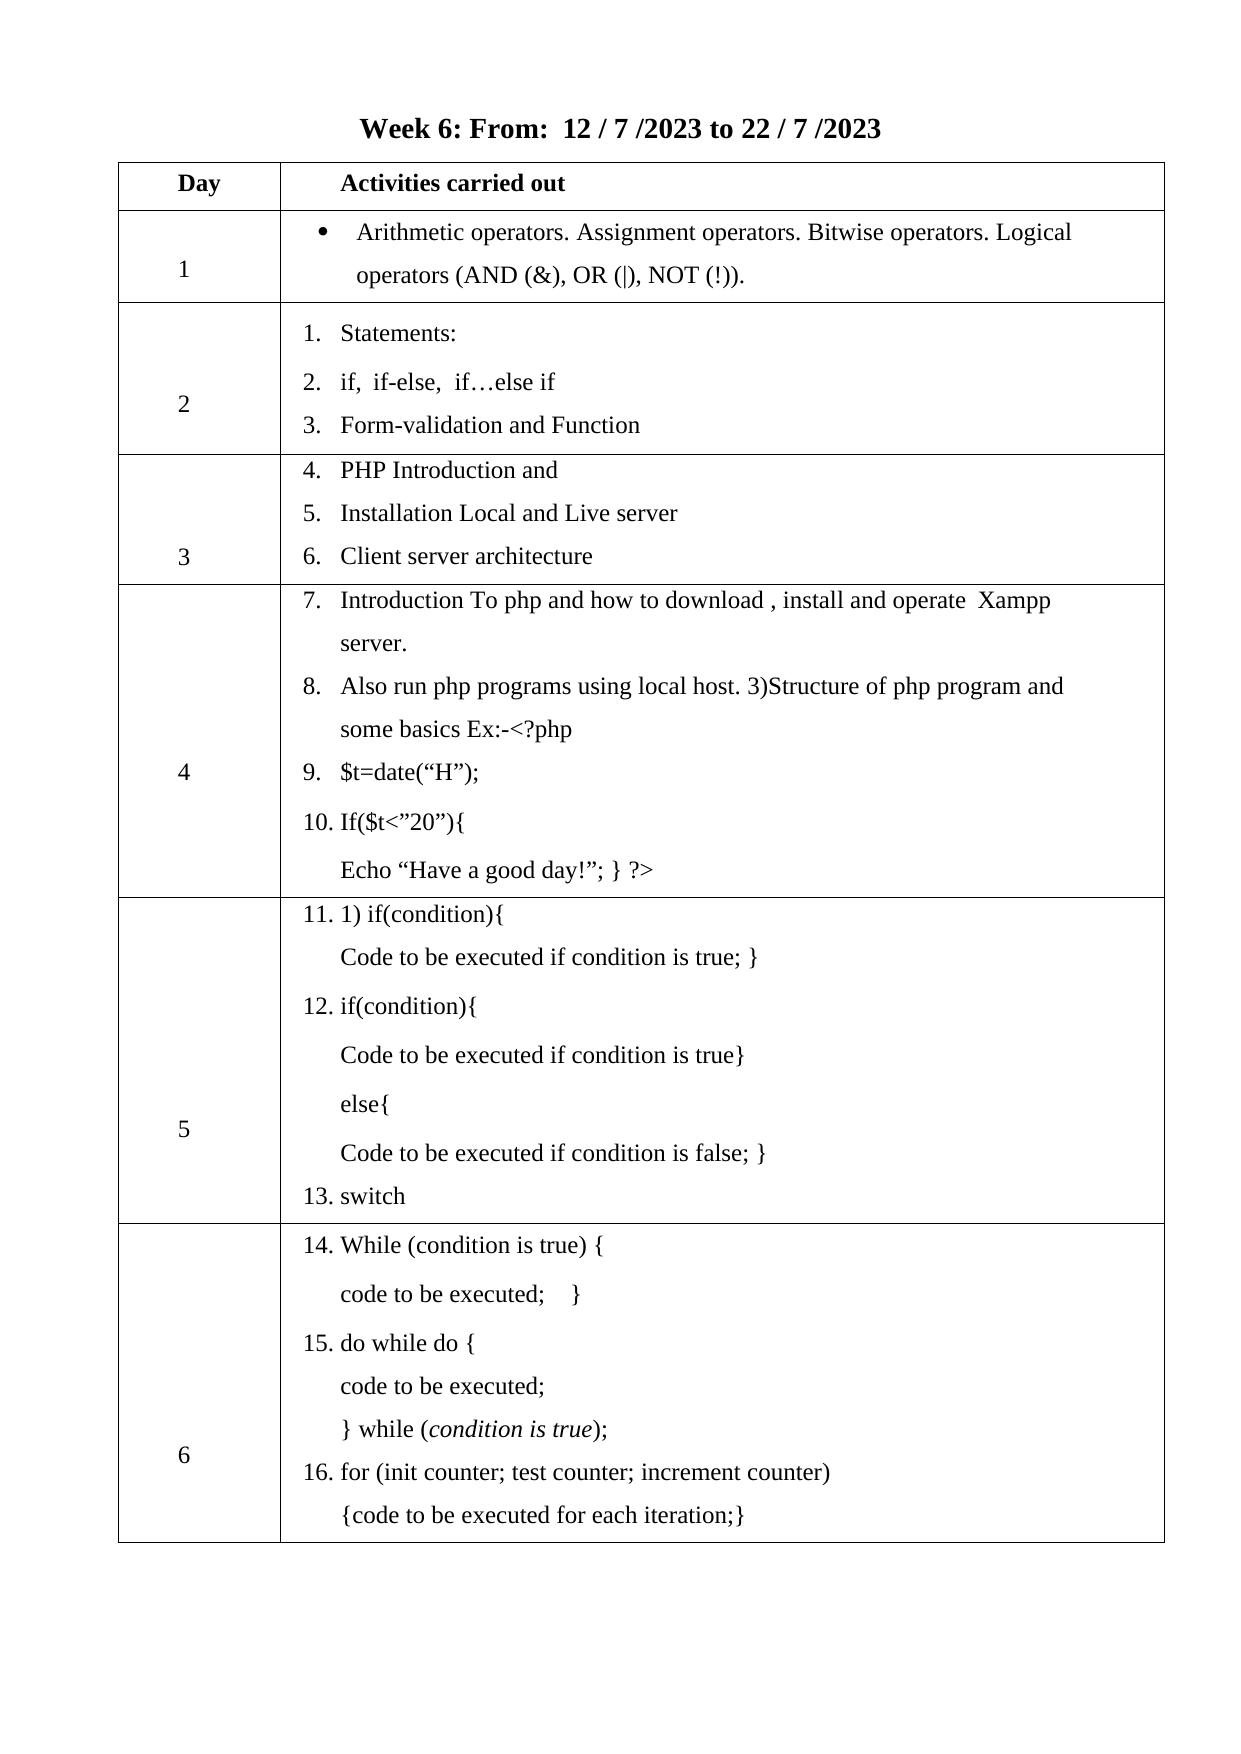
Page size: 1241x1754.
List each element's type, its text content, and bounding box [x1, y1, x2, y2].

table_cell 5 [119, 898, 280, 1223]
table_header Activities carried out [281, 163, 1164, 210]
table_cell PHP Introduction and Installation Local and Live server Client server architecture [281, 455, 1164, 583]
table_header Day [119, 163, 280, 210]
table_cell Arithmetic operators. Assignment operators. Bitwise operators. Logical operators (AND (&), OR (|), NOT (!)). [281, 211, 1164, 302]
table_cell 4 [119, 585, 280, 897]
table_cell 2 [119, 303, 280, 454]
table_cell Introduction To php and how to download , install and operate Xampp server. Also run php programs using local host. 3)Structure of php program and some basics Ex:-<?php $t=date(“H”); If($t<”20”){ Echo “Have a good day!”; } ?> [281, 585, 1164, 897]
table_cell 1 [119, 211, 280, 302]
table_cell While (condition is true) { code to be executed; } do while do { code to be executed; } while (condition is true); for (init counter; test counter; increment counter) {code to be executed for each iteration;} [281, 1224, 1164, 1542]
table_cell Statements: if, if-else, if…else if Form-validation and Function [281, 303, 1164, 454]
table_cell 1) if(condition){ Code to be executed if condition is true; } if(condition){ Code to be executed if condition is true} else{ Code to be executed if condition is false; } switch [281, 898, 1164, 1223]
table_cell 6 [119, 1224, 280, 1542]
subtitle Week 6: From: 12 / 7 /2023 to 22 / 7 /2023 [118, 111, 1122, 145]
table_cell 3 [119, 455, 280, 583]
